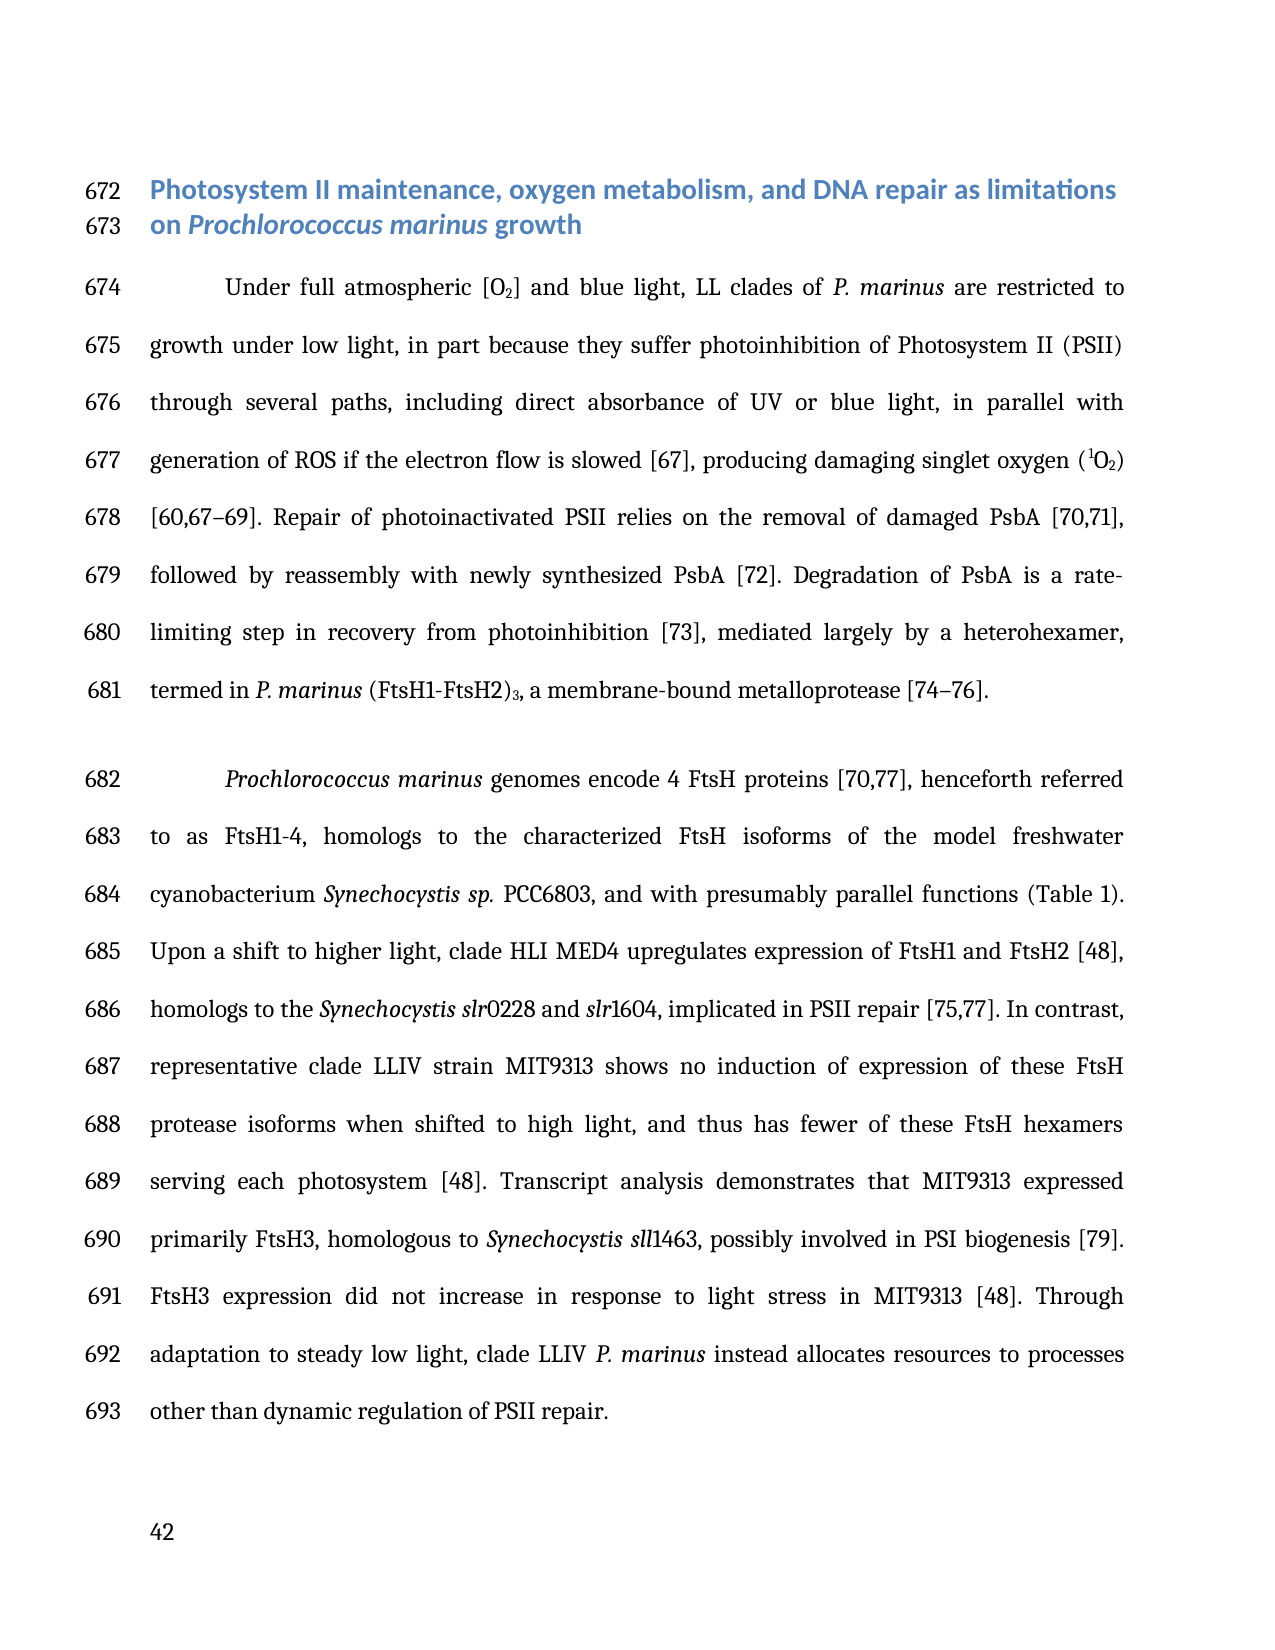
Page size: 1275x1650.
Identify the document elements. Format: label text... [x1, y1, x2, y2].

text Under full atmospheric [O2] and blue light, LL clades of P. marinus are restricted to growth under low light, in part because they suffer photoinhibition of Photosystem II (PSII) through several paths, including direct absorbance of UV or blue light, in parallel with generation of ROS if the electron flow is slowed [67], producing damaging singlet oxygen (1O2) [60,67–69]. Repair of photoinactivated PSII relies on the removal of damaged PsbA [70,71], followed by reassembly with newly synthesized PsbA [72]. Degradation of PsbA is a rate-limiting step in recovery from photoinhibition [73], mediated largely by a heterohexamer, termed in P. marinus (FtsH1-FtsH2)3, a membrane-bound metalloprotease [74–76]. [150, 273, 1125, 704]
subtitle Photosystem II maintenance, oxygen metabolism, and DNA repair as limitations on Prochlorococcus marinus growth [150, 171, 1125, 242]
text Prochlorococcus marinus genomes encode 4 FtsH proteins [70,77], henceforth referred to as FtsH1-4, homologs to the characterized FtsH isoforms of the model freshwater cyanobacterium Synechocystis sp. PCC6803, and with presumably parallel functions (Table 1). Upon a shift to higher light, clade HLI MED4 upregulates expression of FtsH1 and FtsH2 [48], homologs to the Synechocystis slr0228 and slr1604, implicated in PSII repair [75,77]. In contrast, representative clade LLIV strain MIT9313 shows no induction of expression of these FtsH protease isoforms when shifted to high light, and thus has fewer of these FtsH hexamers serving each photosystem [48]. Transcript analysis demonstrates that MIT9313 expressed primarily FtsH3, homologous to Synechocystis sll1463, possibly involved in PSI biogenesis [79]. FtsH3 expression did not increase in response to light stress in MIT9313 [48]. Through adaptation to steady low light, clade LLIV P. marinus instead allocates resources to processes other than dynamic regulation of PSII repair. [150, 764, 1125, 1426]
